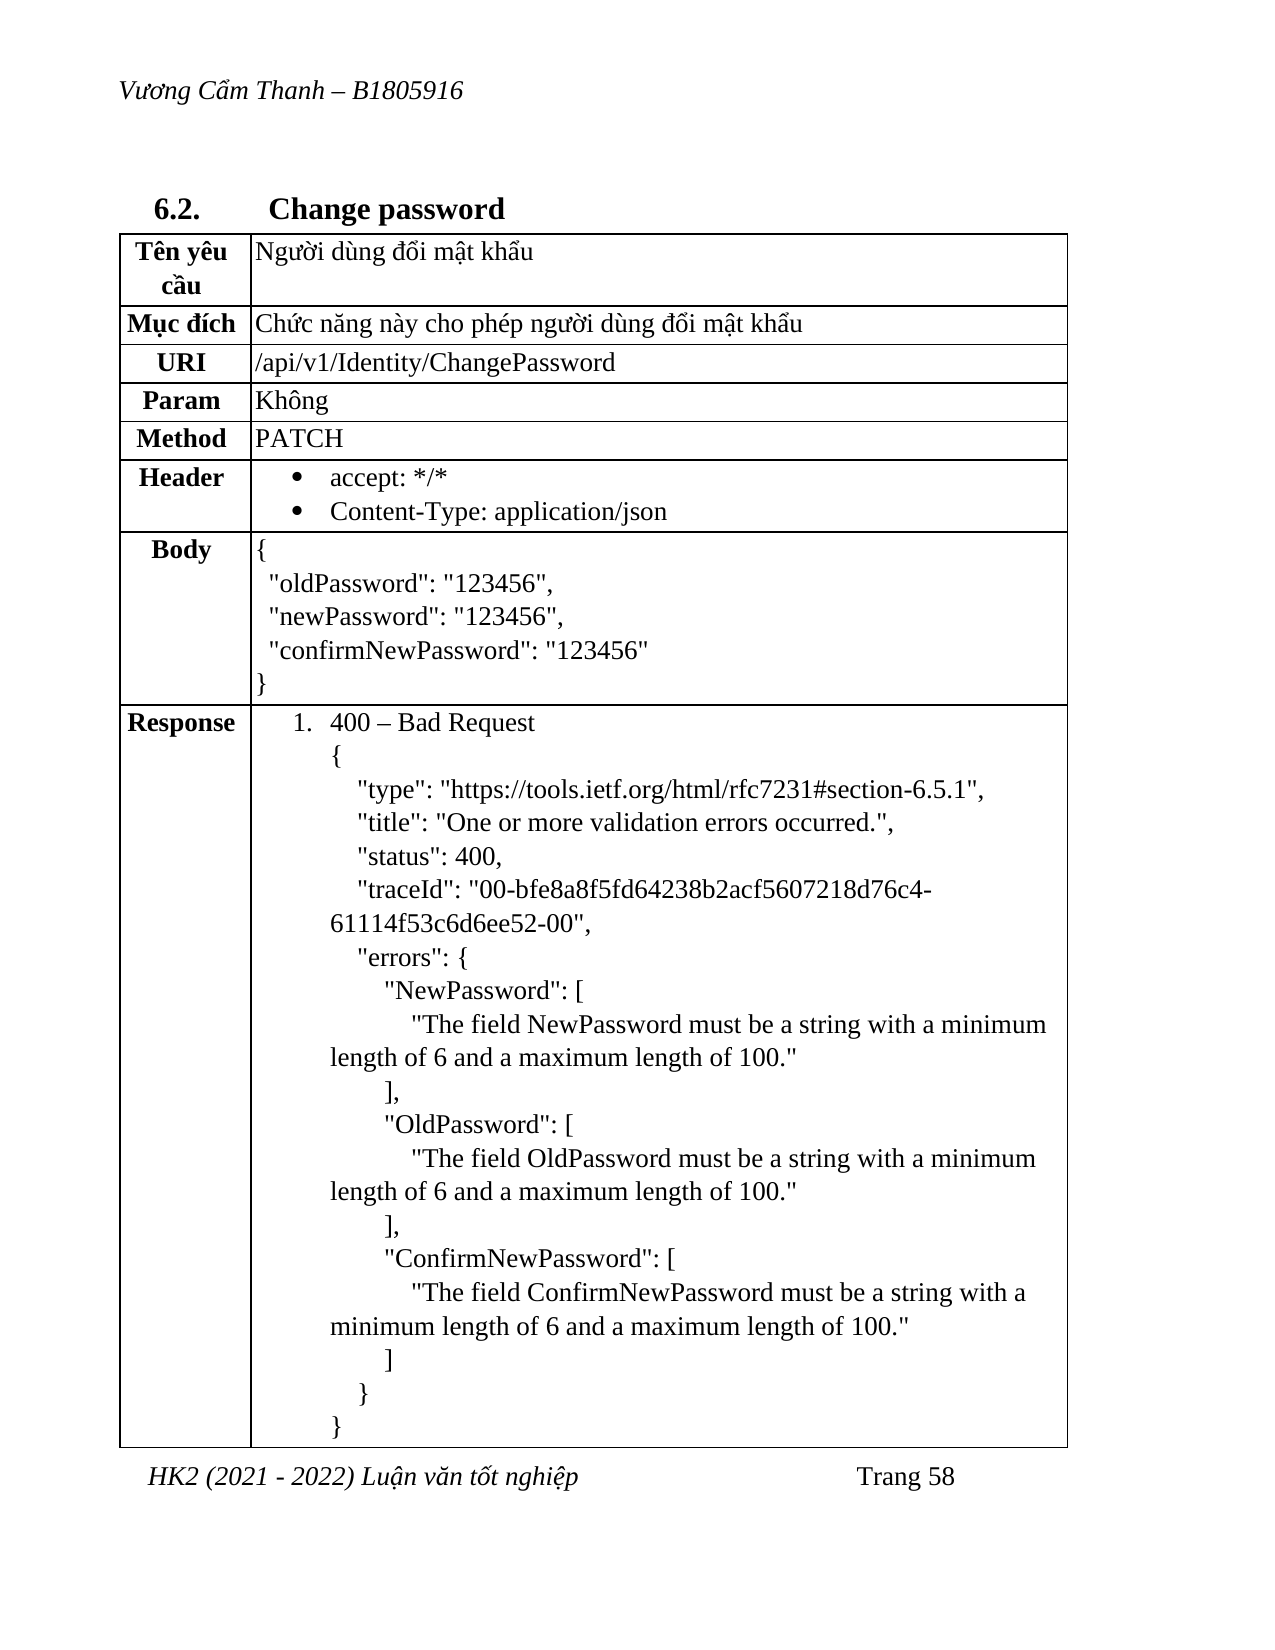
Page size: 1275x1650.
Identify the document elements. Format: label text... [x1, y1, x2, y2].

table_cell Method [121, 422, 250, 459]
table_cell Param [121, 384, 250, 421]
table_cell Mục đích [121, 307, 250, 344]
table_cell accept: */* Content-Type: application/json [252, 461, 1067, 531]
table_cell URI [121, 345, 250, 382]
table_cell Chức năng này cho phép người dùng đổi mật khẩu [252, 307, 1067, 344]
table_cell Body [121, 533, 250, 704]
table_cell Không [252, 384, 1067, 421]
table_cell { "oldPassword": "123456", "newPassword": "123456", "confirmNewPassword": "123456" } [252, 533, 1067, 704]
table_cell PATCH [252, 422, 1067, 459]
table_header Người dùng đổi mật khẩu [252, 235, 1067, 305]
table_header Tên yêu cầu [121, 235, 250, 305]
table_cell Response [121, 706, 250, 1447]
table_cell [252, 706, 1067, 1447]
subtitle Change password [148, 190, 1157, 226]
table_cell /api/v1/Identity/ChangePassword [252, 345, 1067, 382]
table_cell Header [121, 461, 250, 531]
